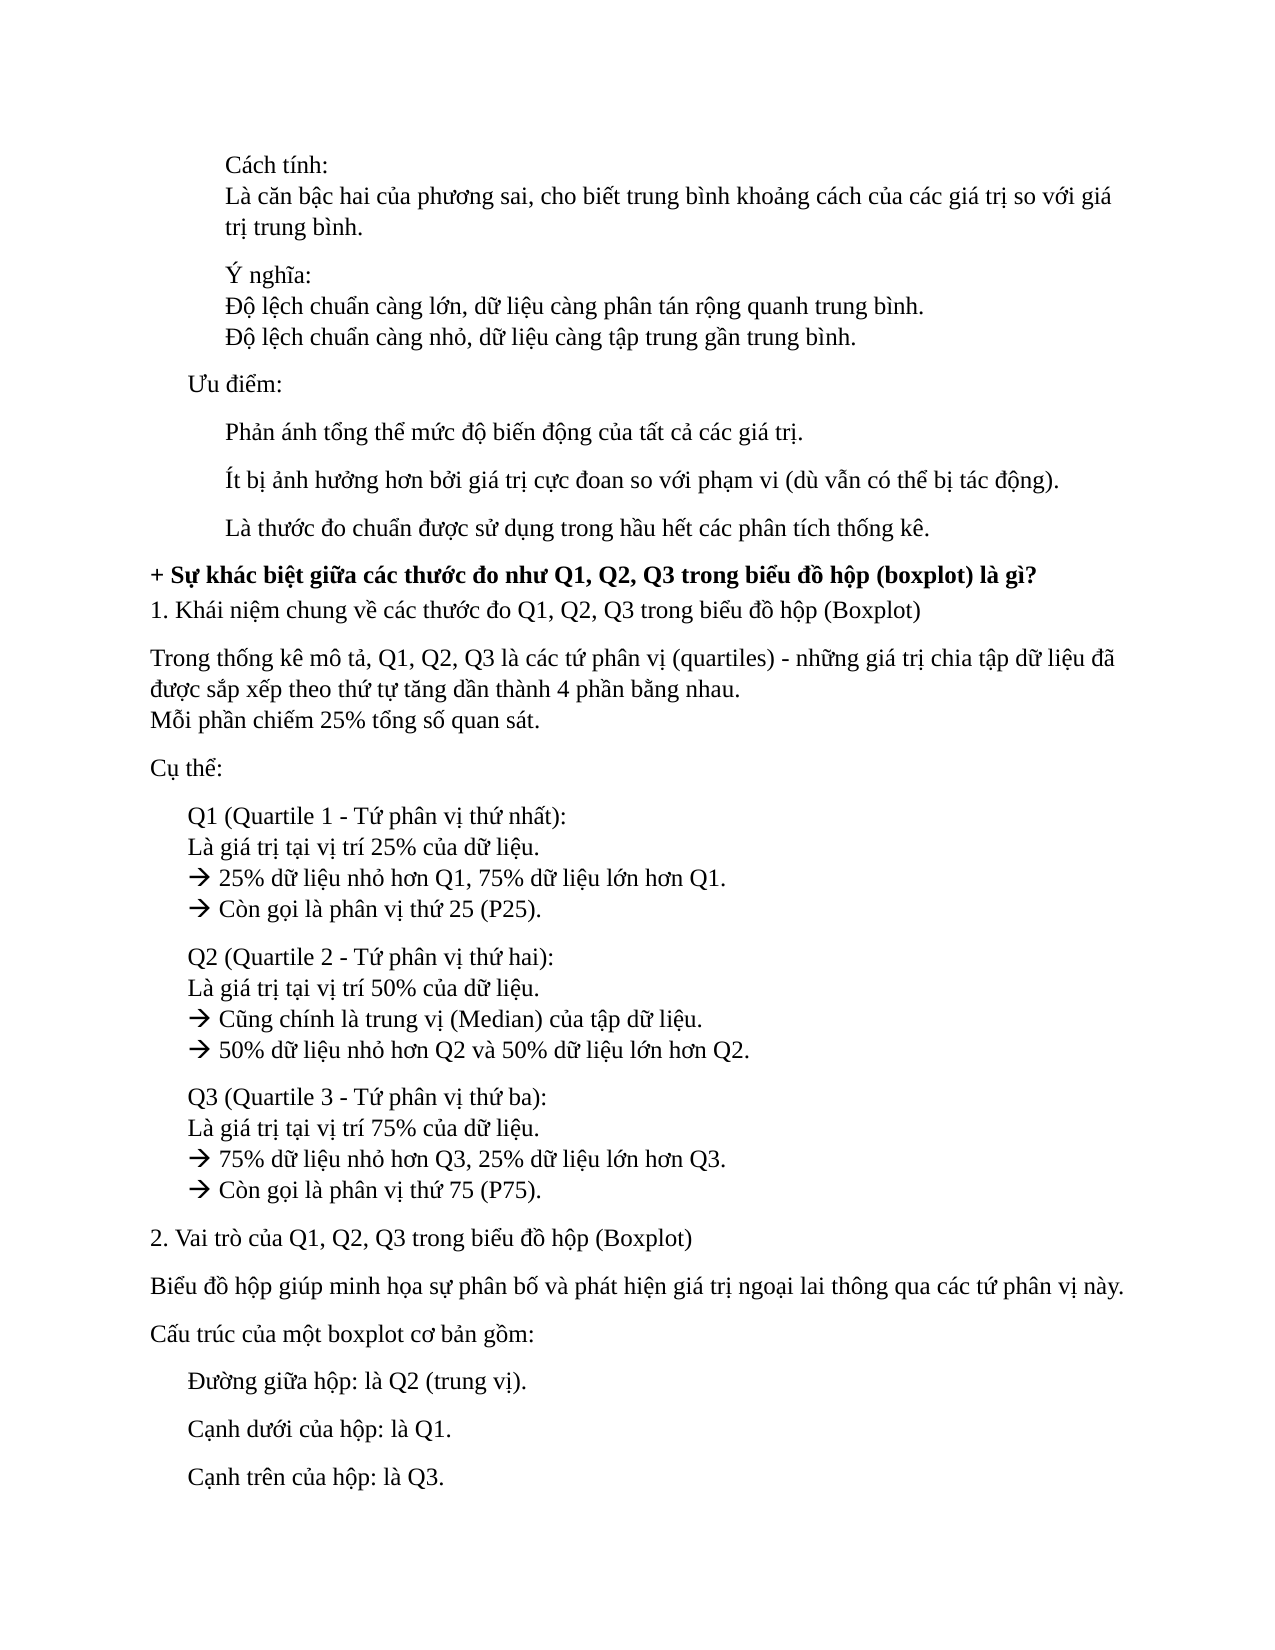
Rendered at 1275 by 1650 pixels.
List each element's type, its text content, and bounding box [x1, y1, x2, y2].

text Cạnh trên của hộp: là Q3. [187, 1462, 1125, 1491]
text Ưu điểm: [187, 369, 1125, 398]
text Đường giữa hộp: là Q2 (trung vị). [187, 1366, 1125, 1395]
text Q3 (Quartile 3 - Tứ phân vị thứ ba): Là giá trị tại vị trí 75% của dữ liệu. 75% dữ liệu nhỏ hơn Q3, 25% dữ liệu lớn hơn Q3. Còn gọi là phân vị thứ 75 (P75). [187, 1082, 1125, 1204]
text Q2 (Quartile 2 - Tứ phân vị thứ hai): Là giá trị tại vị trí 50% của dữ liệu. Cũng chính là trung vị (Median) của tập dữ liệu. 50% dữ liệu nhỏ hơn Q2 và 50% dữ liệu lớn hơn Q2. [187, 942, 1125, 1063]
text Phản ánh tổng thể mức độ biến động của tất cả các giá trị. [225, 417, 1125, 446]
text Q1 (Quartile 1 - Tứ phân vị thứ nhất): Là giá trị tại vị trí 25% của dữ liệu. 25% dữ liệu nhỏ hơn Q1, 75% dữ liệu lớn hơn Q1. Còn gọi là phân vị thứ 25 (P25). [187, 801, 1125, 923]
text 1. Khái niệm chung về các thước đo Q1, Q2, Q3 trong biểu đồ hộp (Boxplot) [150, 596, 1125, 624]
text Ít bị ảnh hưởng hơn bởi giá trị cực đoan so với phạm vi (dù vẫn có thể bị tác động). [225, 465, 1125, 494]
text Cấu trúc của một boxplot cơ bản gồm: [150, 1319, 1125, 1347]
text Ý nghĩa: Độ lệch chuẩn càng lớn, dữ liệu càng phân tán rộng quanh trung bình. Độ lệch chuẩn càng nhỏ, dữ liệu càng tập trung gần trung bình. [225, 260, 1125, 351]
subtitle + Sự khác biệt giữa các thước đo như Q1, Q2, Q3 trong biểu đồ hộp (boxplot) là gì? [150, 560, 1125, 589]
text Trong thống kê mô tả, Q1, Q2, Q3 là các tứ phân vị (quartiles) - những giá trị chia tập dữ liệu đã được sắp xếp theo thứ tự tăng dần thành 4 phần bằng nhau. Mỗi phần chiếm 25% tổng số quan sát. [150, 643, 1125, 734]
text Cạnh dưới của hộp: là Q1. [187, 1414, 1125, 1443]
text Là thước đo chuẩn được sử dụng trong hầu hết các phân tích thống kê. [225, 513, 1125, 541]
text Cụ thể: [150, 753, 1125, 782]
text 2. Vai trò của Q1, Q2, Q3 trong biểu đồ hộp (Boxplot) [150, 1223, 1125, 1252]
text Cách tính: Là căn bậc hai của phương sai, cho biết trung bình khoảng cách của các giá trị so với giá trị trung bình. [225, 150, 1125, 241]
text Biểu đồ hộp giúp minh họa sự phân bố và phát hiện giá trị ngoại lai thông qua các tứ phân vị này. [150, 1271, 1125, 1300]
